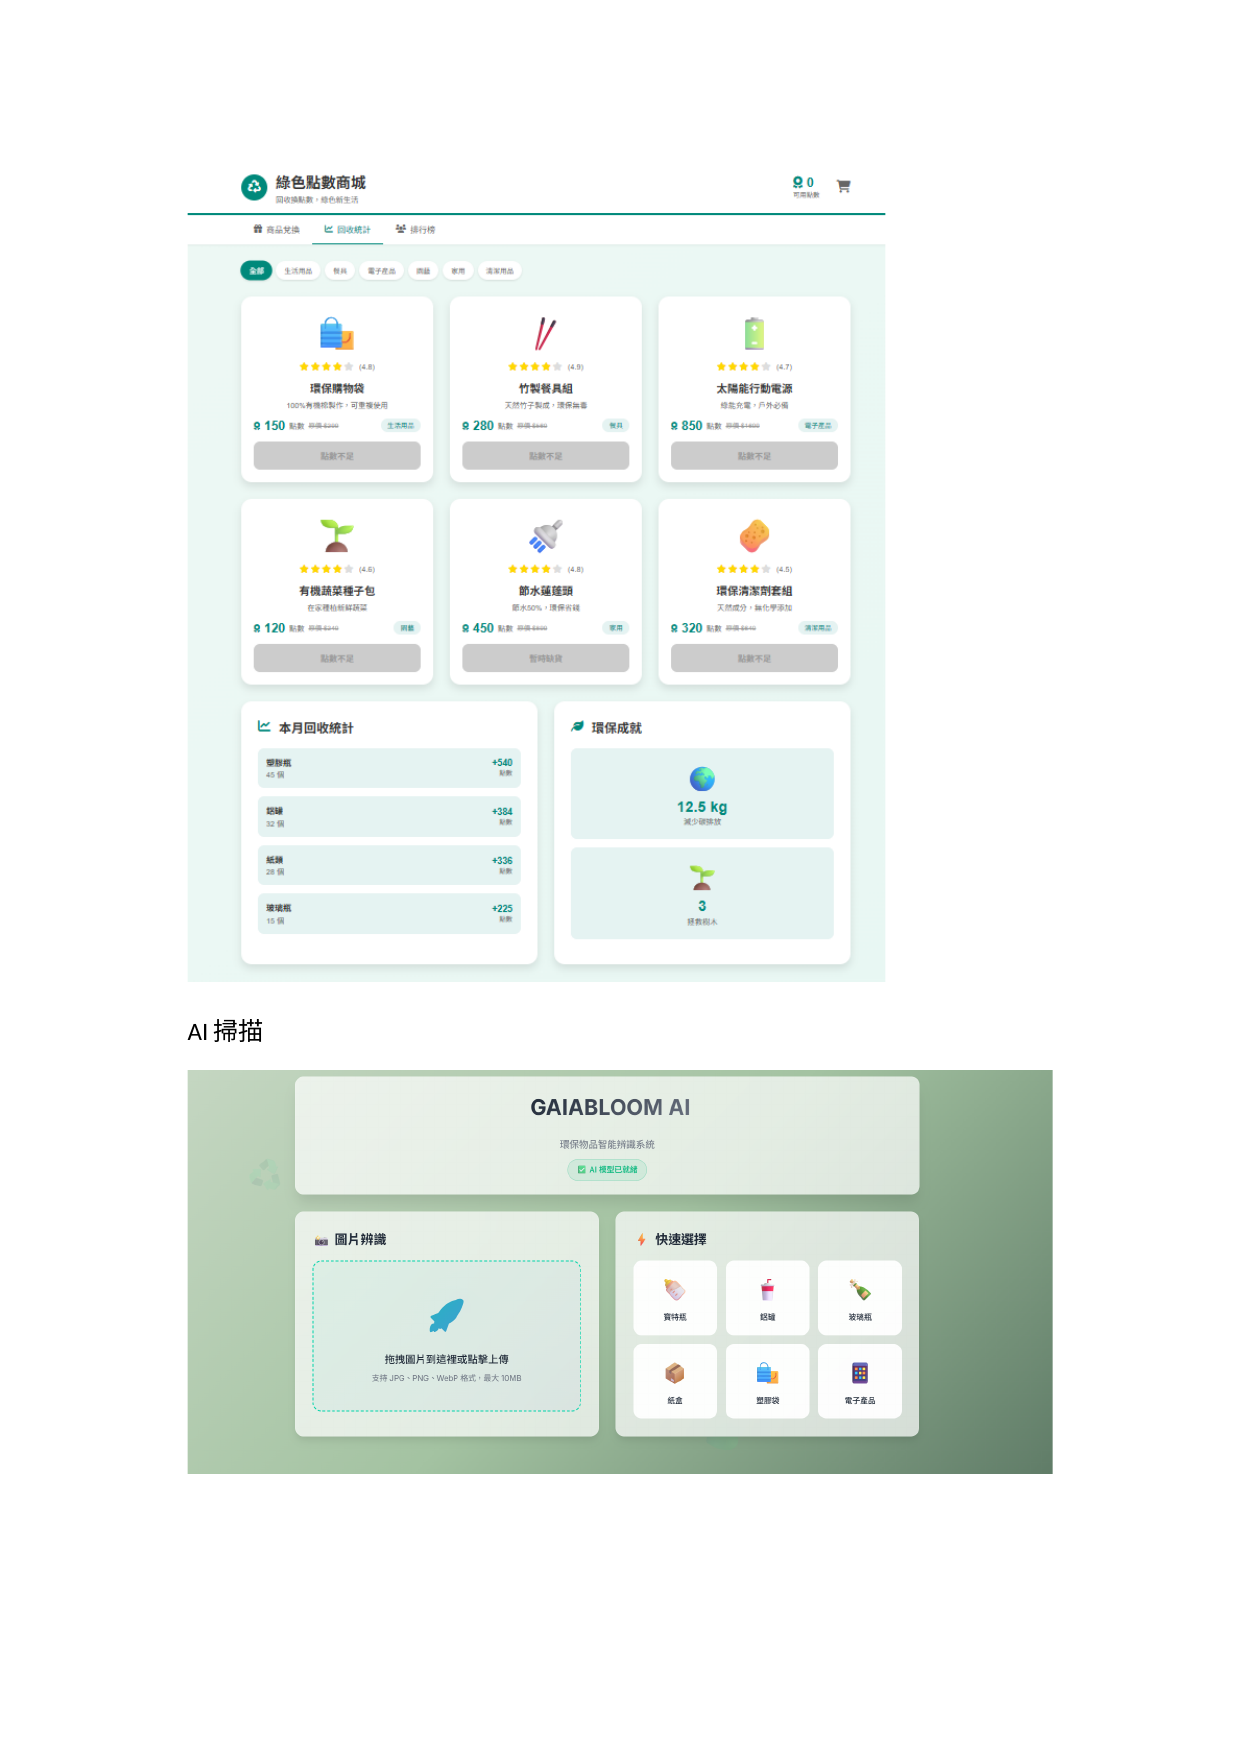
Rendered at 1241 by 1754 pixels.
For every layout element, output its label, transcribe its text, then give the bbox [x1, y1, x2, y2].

picture [187, 1070, 1053, 1474]
text AI掃描 [187, 1011, 1053, 1048]
picture [187, 164, 886, 982]
